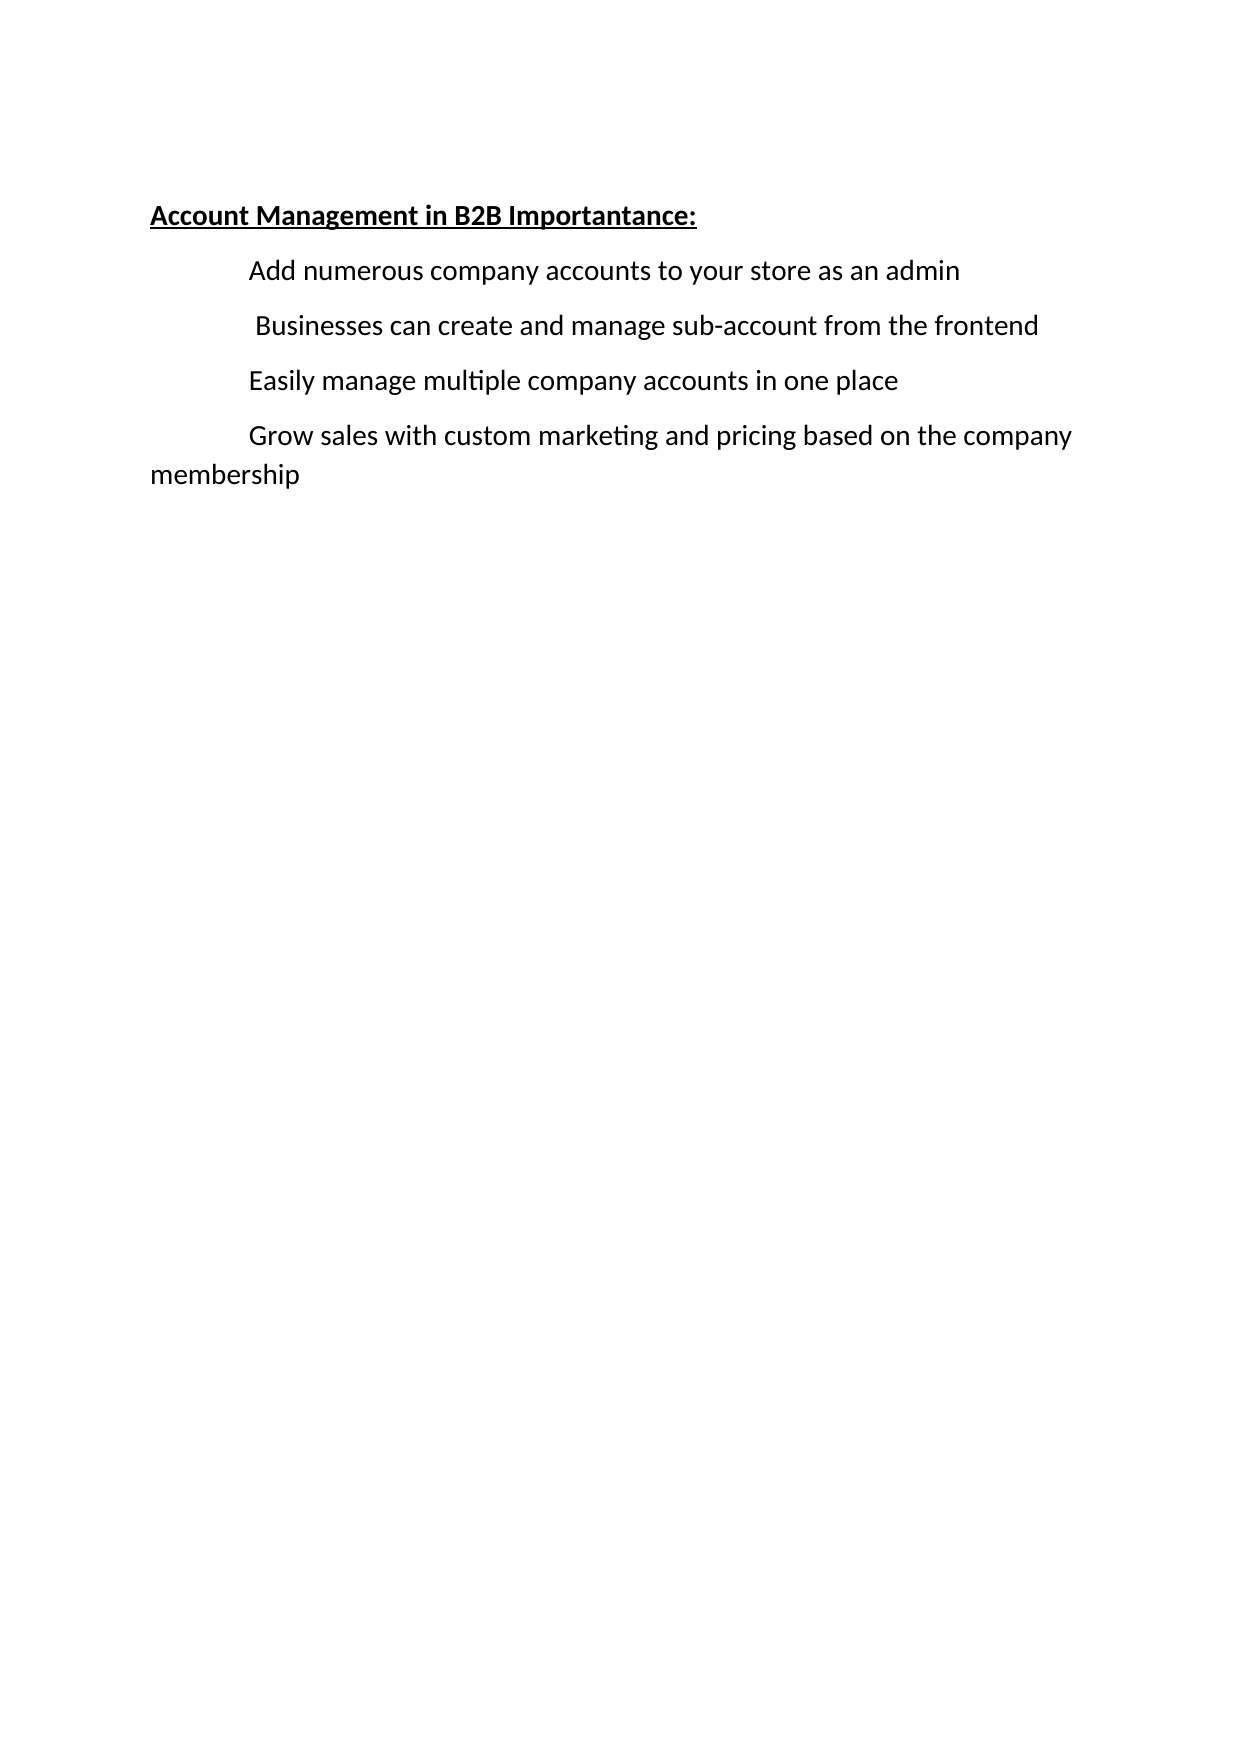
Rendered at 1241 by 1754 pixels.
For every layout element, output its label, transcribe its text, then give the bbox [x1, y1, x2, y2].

text Grow sales with custom marketing and pricing based on the company membership [150, 417, 1090, 491]
text Add numerous company accounts to your store as an admin [150, 252, 1090, 288]
text Easily manage multiple company accounts in one place [150, 362, 1090, 398]
text Businesses can create and manage sub-account from the frontend [150, 307, 1090, 343]
text Account Management in B2B Importantance: [150, 197, 1090, 232]
